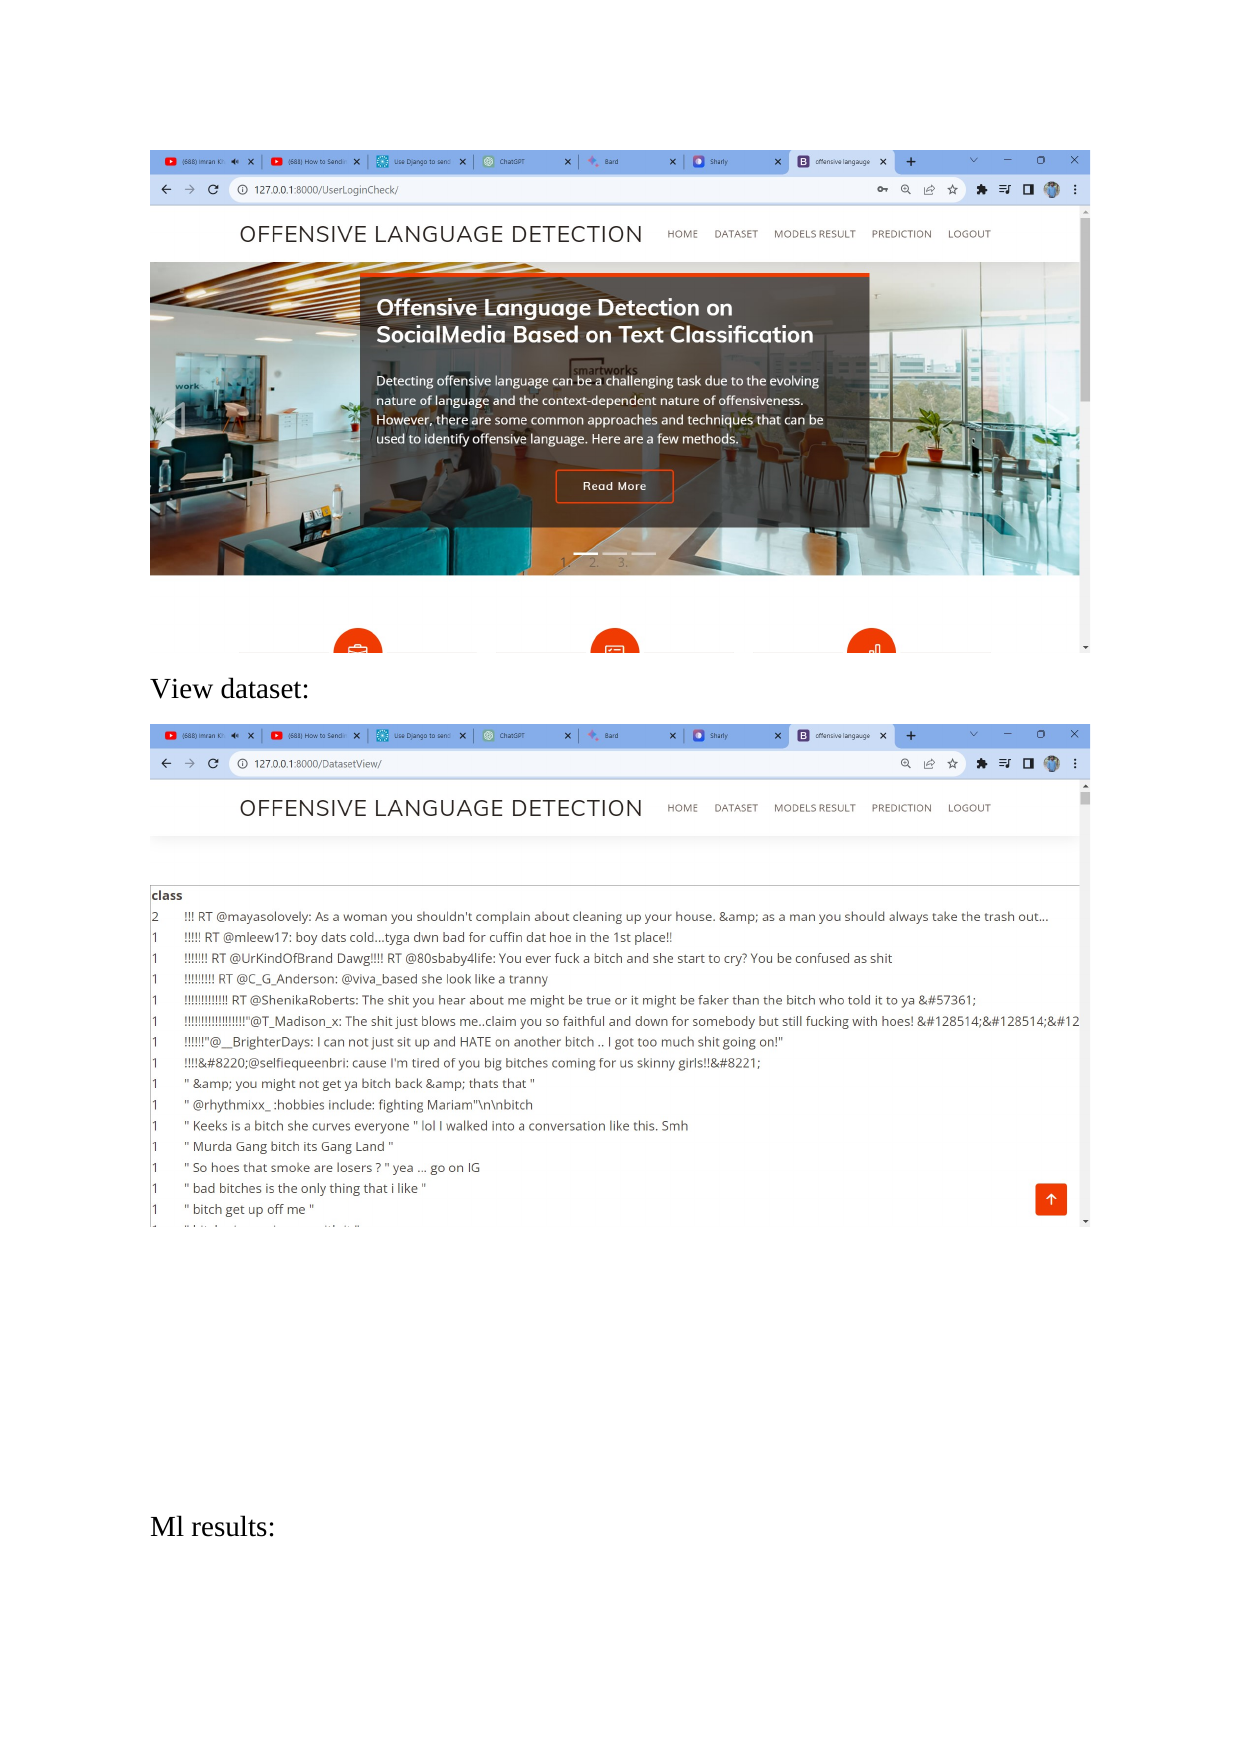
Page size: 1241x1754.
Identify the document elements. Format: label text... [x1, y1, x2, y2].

text View dataset: [150, 671, 1090, 705]
text Ml results: [150, 1509, 1090, 1543]
picture [150, 150, 1091, 653]
picture [150, 724, 1091, 1227]
